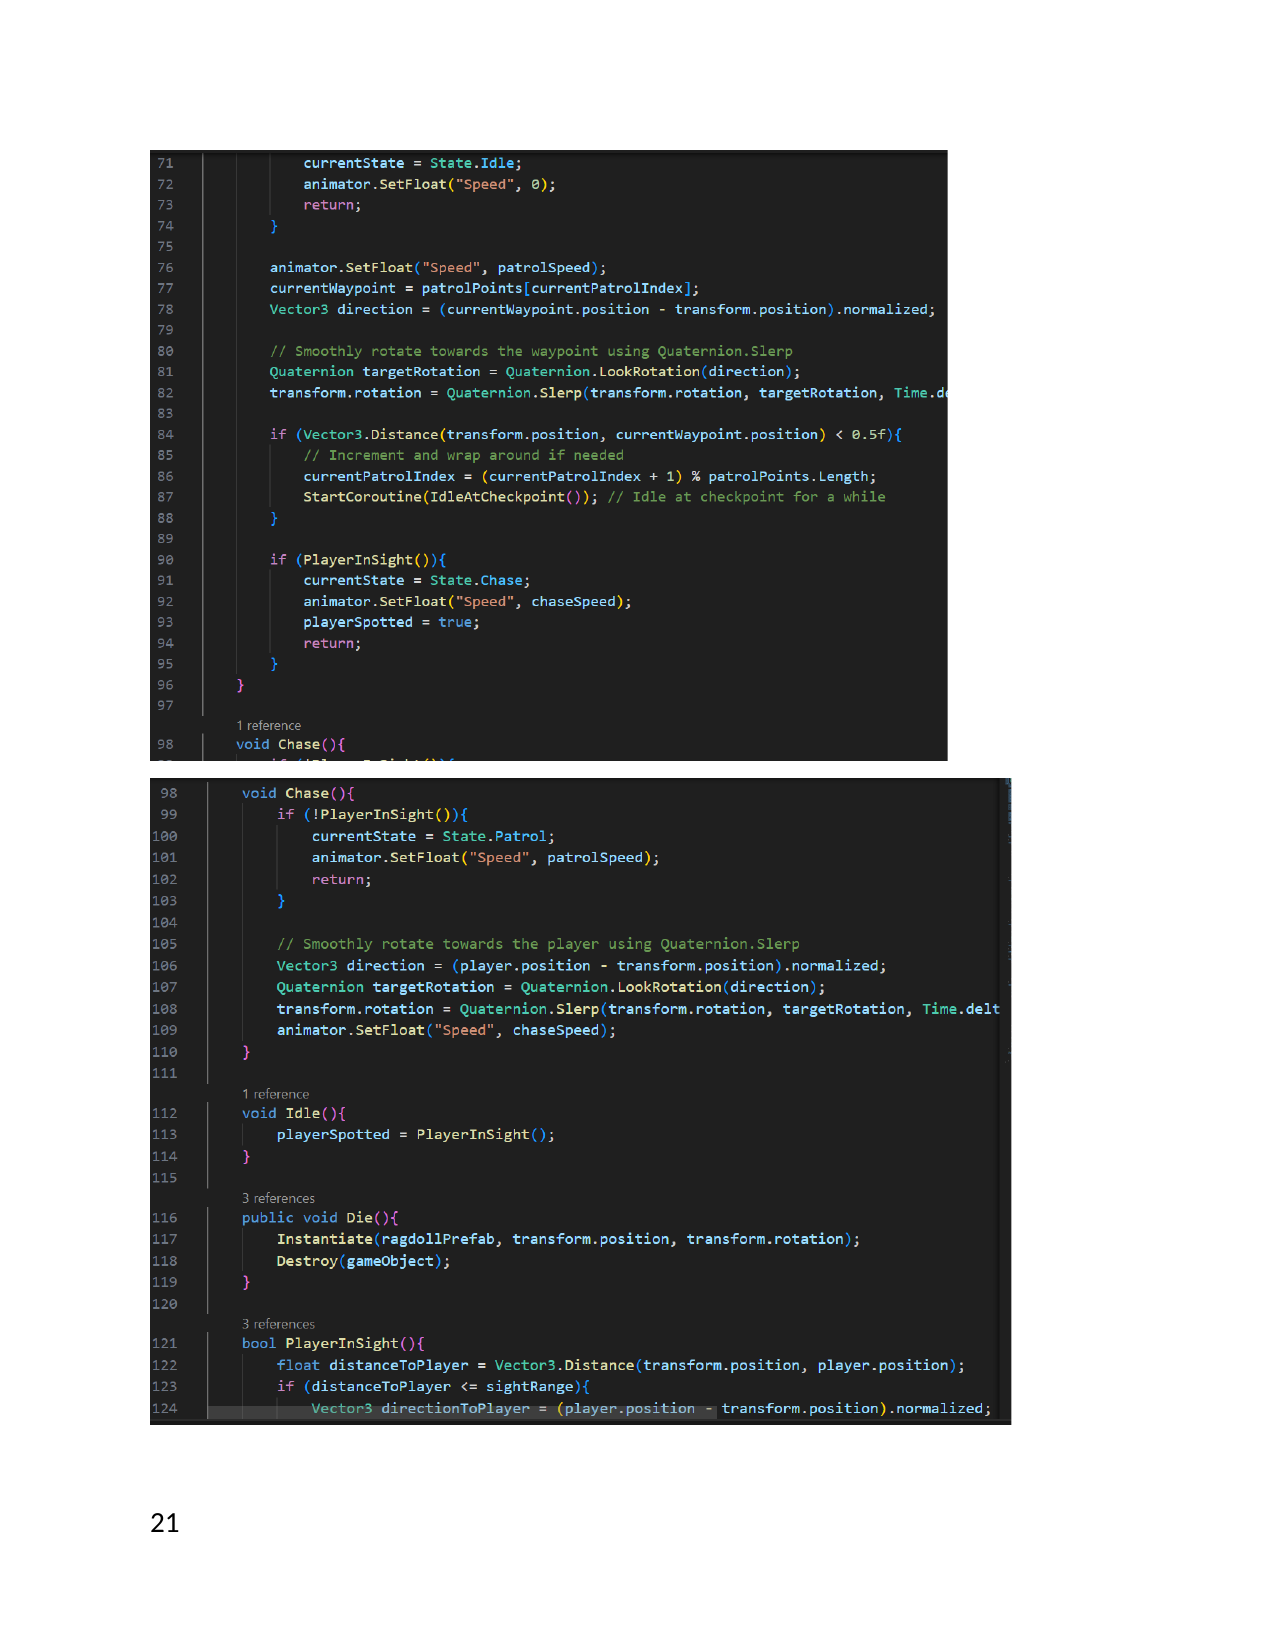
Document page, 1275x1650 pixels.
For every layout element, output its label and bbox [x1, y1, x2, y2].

picture [150, 778, 1012, 1425]
picture [150, 150, 948, 761]
